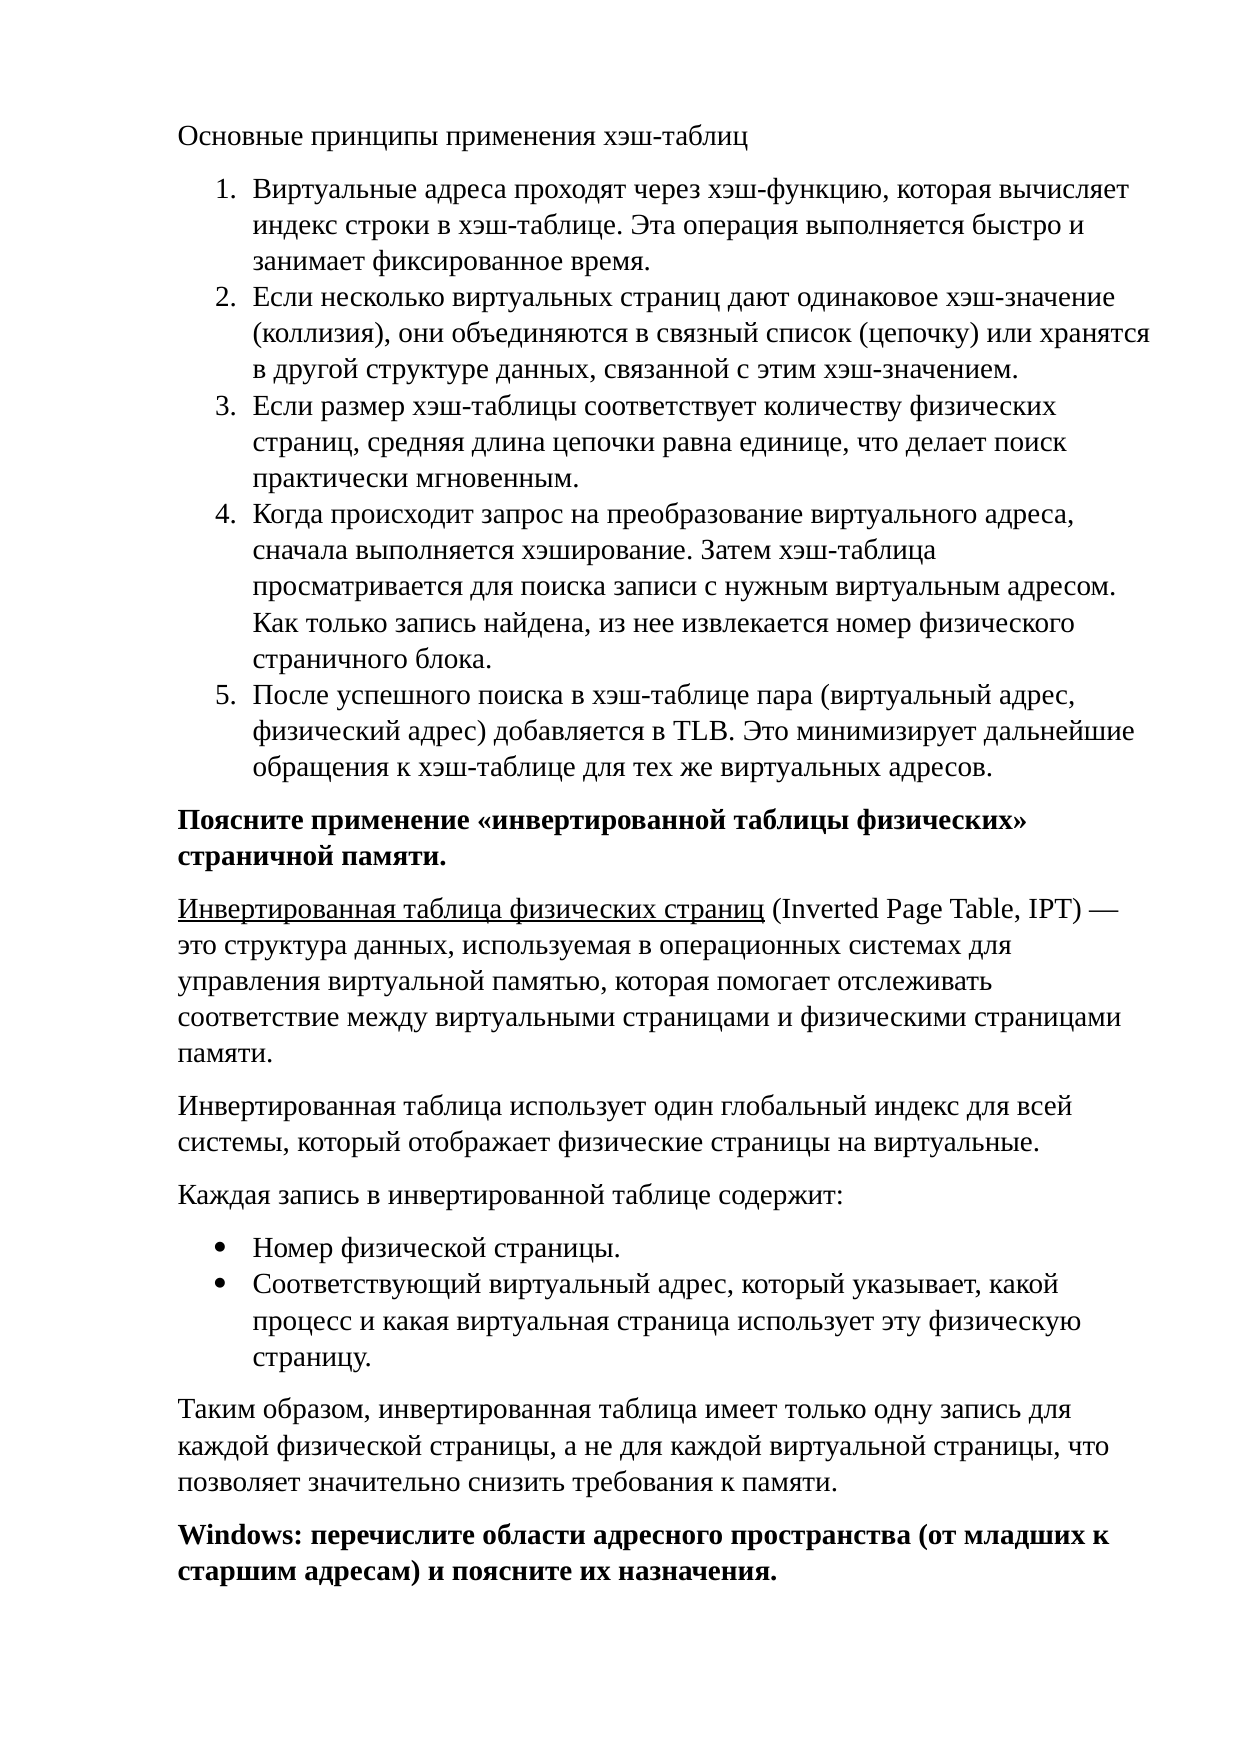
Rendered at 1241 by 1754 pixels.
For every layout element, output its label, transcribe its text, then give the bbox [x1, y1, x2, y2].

text Инвертированная таблица физических страниц (Inverted Page Table, IPT) — это структура данных, используемая в операционных системах для управления виртуальной памятью, которая помогает отслеживать соответствие между виртуальными страницами и физическими страницами памяти. [177, 891, 1152, 1069]
list Соответствующий виртуальный адрес, который указывает, какой процесс и какая виртуальная страница использует эту физическую страницу. [215, 1266, 1152, 1372]
list После успешного поиска в хэш-таблице пара (виртуальный адрес, физический адрес) добавляется в TLB. Это минимизирует дальнейшие обращения к хэш-таблице для тех же виртуальных адресов. [215, 677, 1152, 783]
list Виртуальные адреса проходят через хэш-функцию, которая вычисляет индекс строки в хэш-таблице. Эта операция выполняется быстро и занимает фиксированное время. [215, 171, 1152, 277]
list Если размер хэш-таблицы соответствует количеству физических страниц, средняя длина цепочки равна единице, что делает поиск практически мгновенным. [215, 388, 1152, 494]
list Когда происходит запрос на преобразование виртуального адреса, сначала выполняется хэширование. Затем хэш-таблица просматривается для поиска записи с нужным виртуальным адресом. Как только запись найдена, из нее извлекается номер физического страничного блока. [215, 496, 1152, 674]
text Каждая запись в инвертированной таблице содержит: [177, 1177, 1152, 1211]
text Windows: перечислите области адресного пространства (от младших к старшим адресам) и поясните их назначения. [177, 1517, 1152, 1586]
text Основные принципы применения хэш-таблиц [177, 118, 1152, 152]
list Если несколько виртуальных страниц дают одинаковое хэш-значение (коллизия), они объединяются в связный список (цепочку) или хранятся в другой структуре данных, связанной с этим хэш-значением. [215, 279, 1152, 385]
text Поясните применение «инвертированной таблицы физических» страничной памяти. [177, 802, 1152, 872]
list Номер физической страницы. [215, 1230, 1152, 1264]
text Инвертированная таблица использует один глобальный индекс для всей системы, который отображает физические страницы на виртуальные. [177, 1088, 1152, 1158]
text Таким образом, инвертированная таблица имеет только одну запись для каждой физической страницы, а не для каждой виртуальной страницы, что позволяет значительно снизить требования к памяти. [177, 1392, 1152, 1497]
